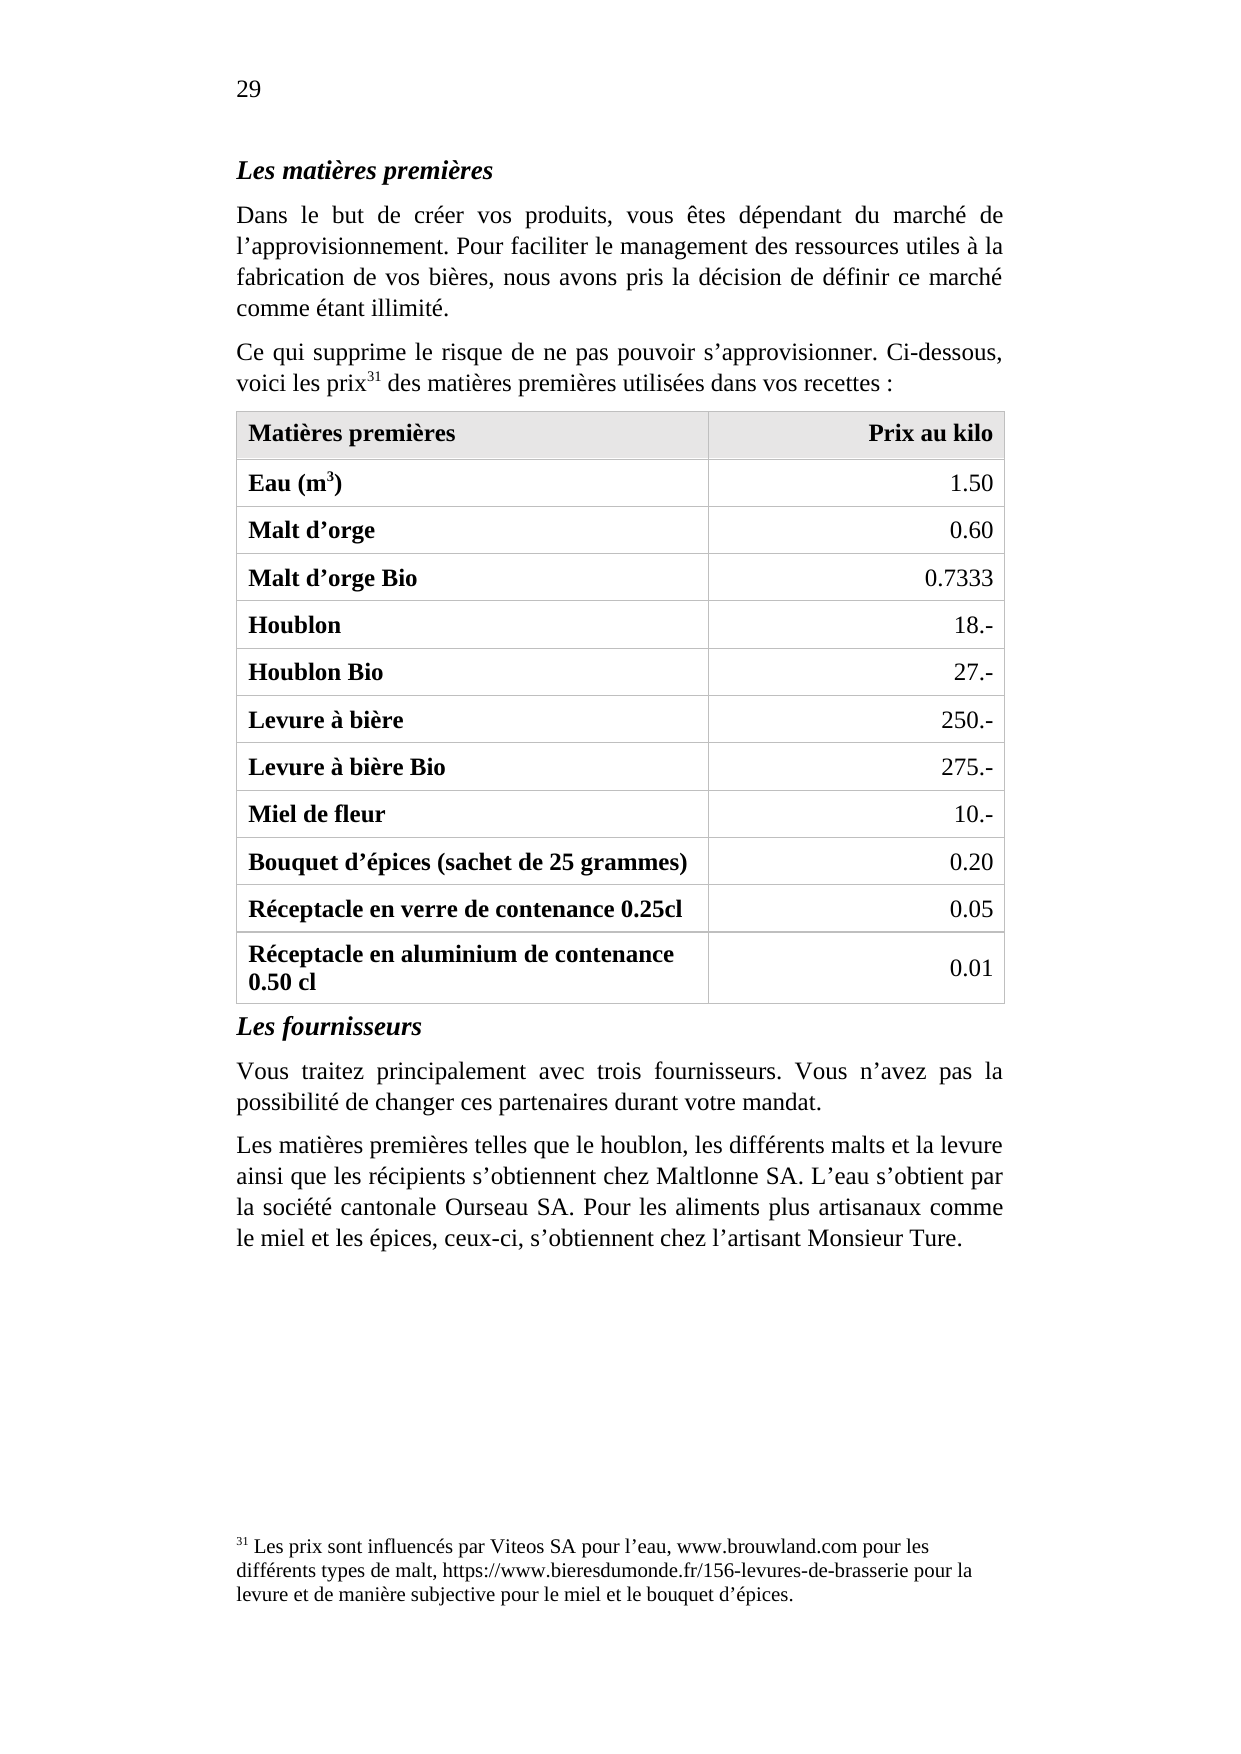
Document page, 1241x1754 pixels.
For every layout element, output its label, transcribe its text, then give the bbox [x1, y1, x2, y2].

text Les fournisseurs [236, 1010, 1004, 1041]
table_cell Malt d’orge Bio [237, 554, 708, 600]
table_cell 10.- [709, 791, 1004, 837]
table_cell Bouquet d’épices (sachet de 25 grammes) [237, 838, 708, 884]
table_cell 0.05 [709, 885, 1004, 931]
text Ce qui supprime le risque de ne pas pouvoir s’approvisionner. Ci-dessous, voici les prix des matières premières utilisées dans vos recettes : [236, 337, 1004, 396]
table_cell Levure à bière [237, 696, 708, 742]
text Les matières premières [236, 154, 1004, 185]
text Les matières premières telles que le houblon, les différents malts et la levure ainsi que les récipients s’obtiennent chez Maltlonne SA. L’eau s’obtient par la société cantonale Ourseau SA. Pour les aliments plus artisanaux comme le miel et les épices, ceux-ci, s’obtiennent chez l’artisant Monsieur Ture. [236, 1130, 1004, 1252]
table_cell Malt d’orge [237, 507, 708, 553]
table_cell 0.7333 [709, 554, 1004, 600]
table_cell 1.50 [709, 460, 1004, 506]
table_cell 250.- [709, 696, 1004, 742]
text Vous traitez principalement avec trois fournisseurs. Vous n’avez pas la possibilité de changer ces partenaires durant votre mandat. [236, 1056, 1004, 1116]
table_cell Miel de fleur [237, 791, 708, 837]
table_cell 0.01 [709, 933, 1004, 1002]
table_cell Réceptacle en aluminium de contenance 0.50 cl [237, 933, 708, 1002]
table_cell Levure à bière Bio [237, 743, 708, 789]
table_cell Eau (m3) [237, 460, 708, 506]
table_cell Houblon Bio [237, 649, 708, 695]
table_header Prix au kilo [709, 412, 1004, 458]
text Dans le but de créer vos produits, vous êtes dépendant du marché de l’approvisionnement. Pour faciliter le management des ressources utiles à la fabrication de vos bières, nous avons pris la décision de définir ce marché comme étant illimité. [236, 200, 1004, 322]
table_cell 275.- [709, 743, 1004, 789]
table_cell Réceptacle en verre de contenance 0.25cl [237, 885, 708, 931]
table_cell 0.20 [709, 838, 1004, 884]
table_cell 27.- [709, 649, 1004, 695]
table_cell 18.- [709, 601, 1004, 648]
table_cell 0.60 [709, 507, 1004, 553]
table_cell Houblon [237, 601, 708, 648]
table_header Matières premières [237, 412, 708, 458]
